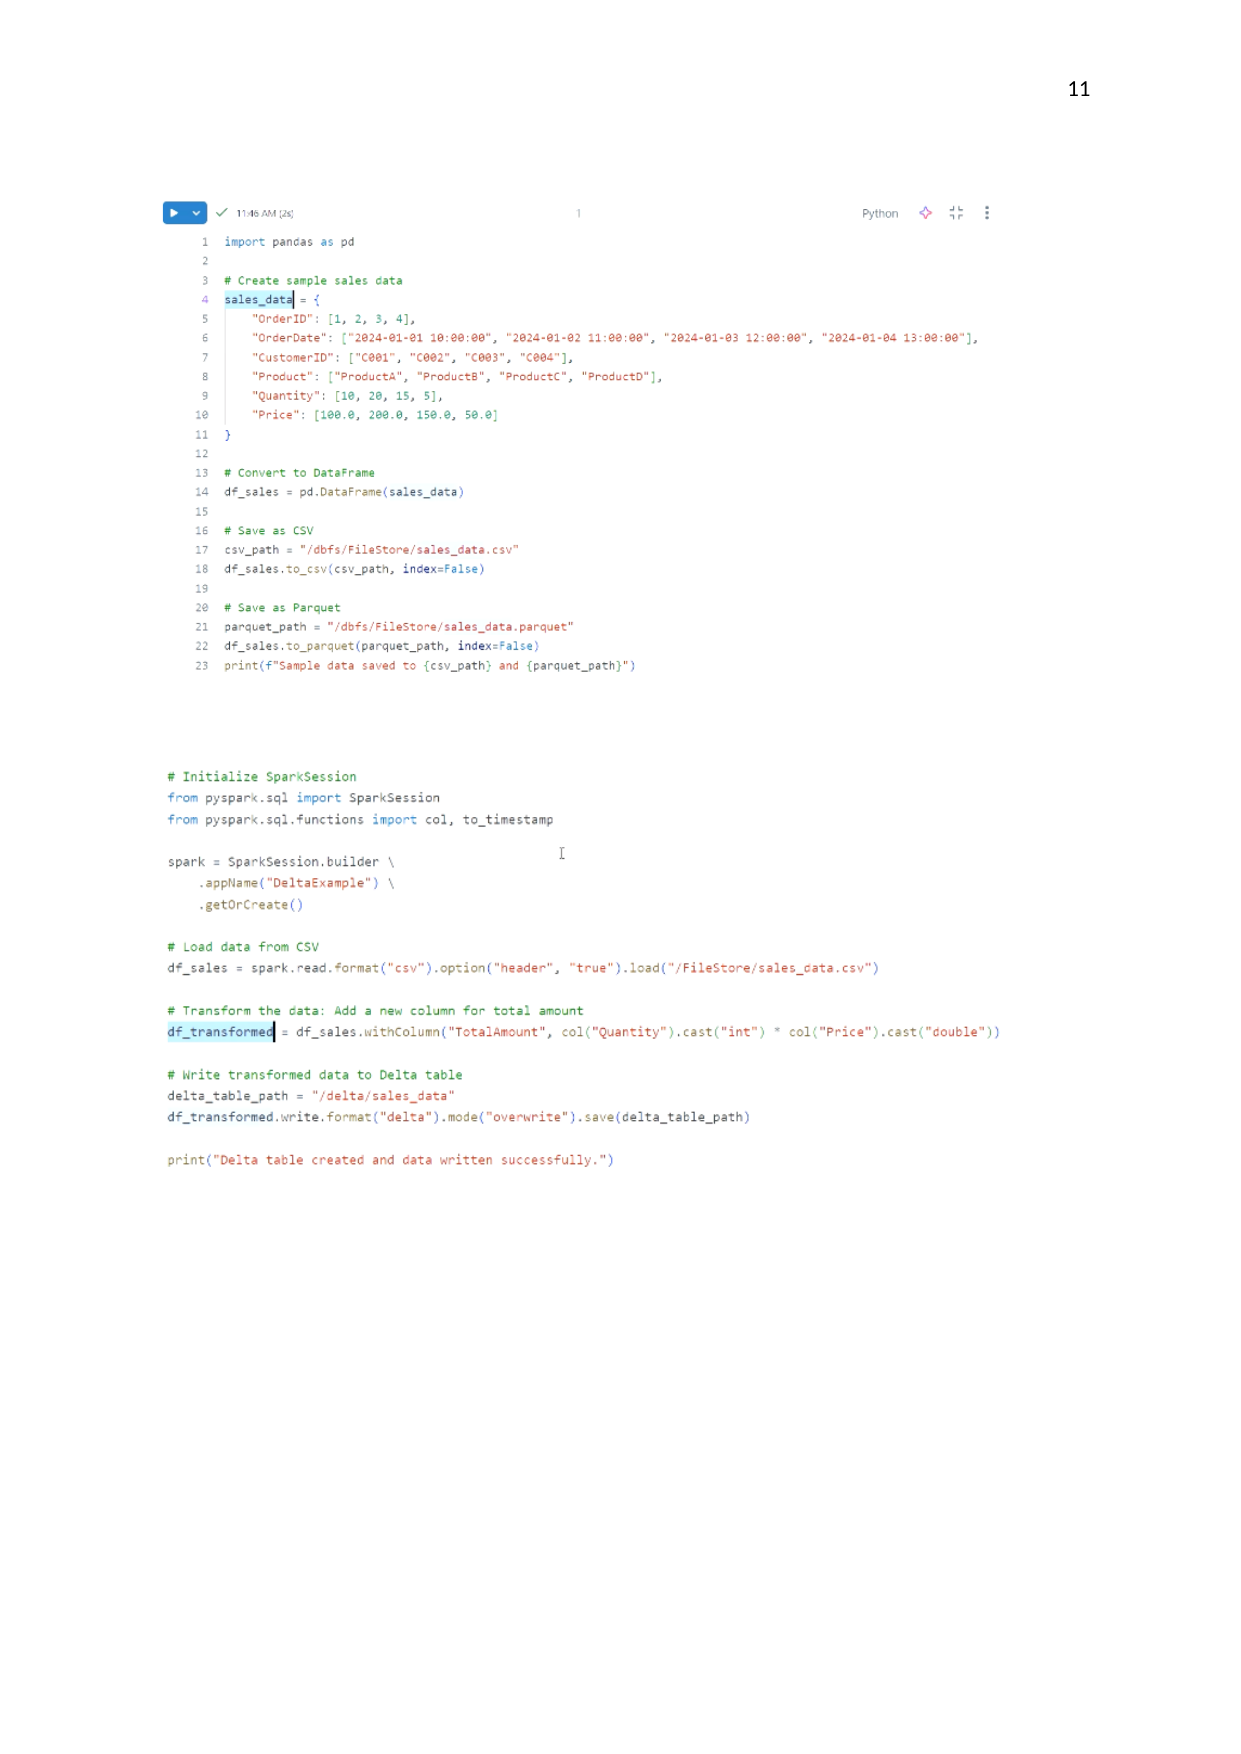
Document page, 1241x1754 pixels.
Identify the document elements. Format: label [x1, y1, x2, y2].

picture [150, 182, 992, 675]
picture [150, 755, 1021, 1198]
